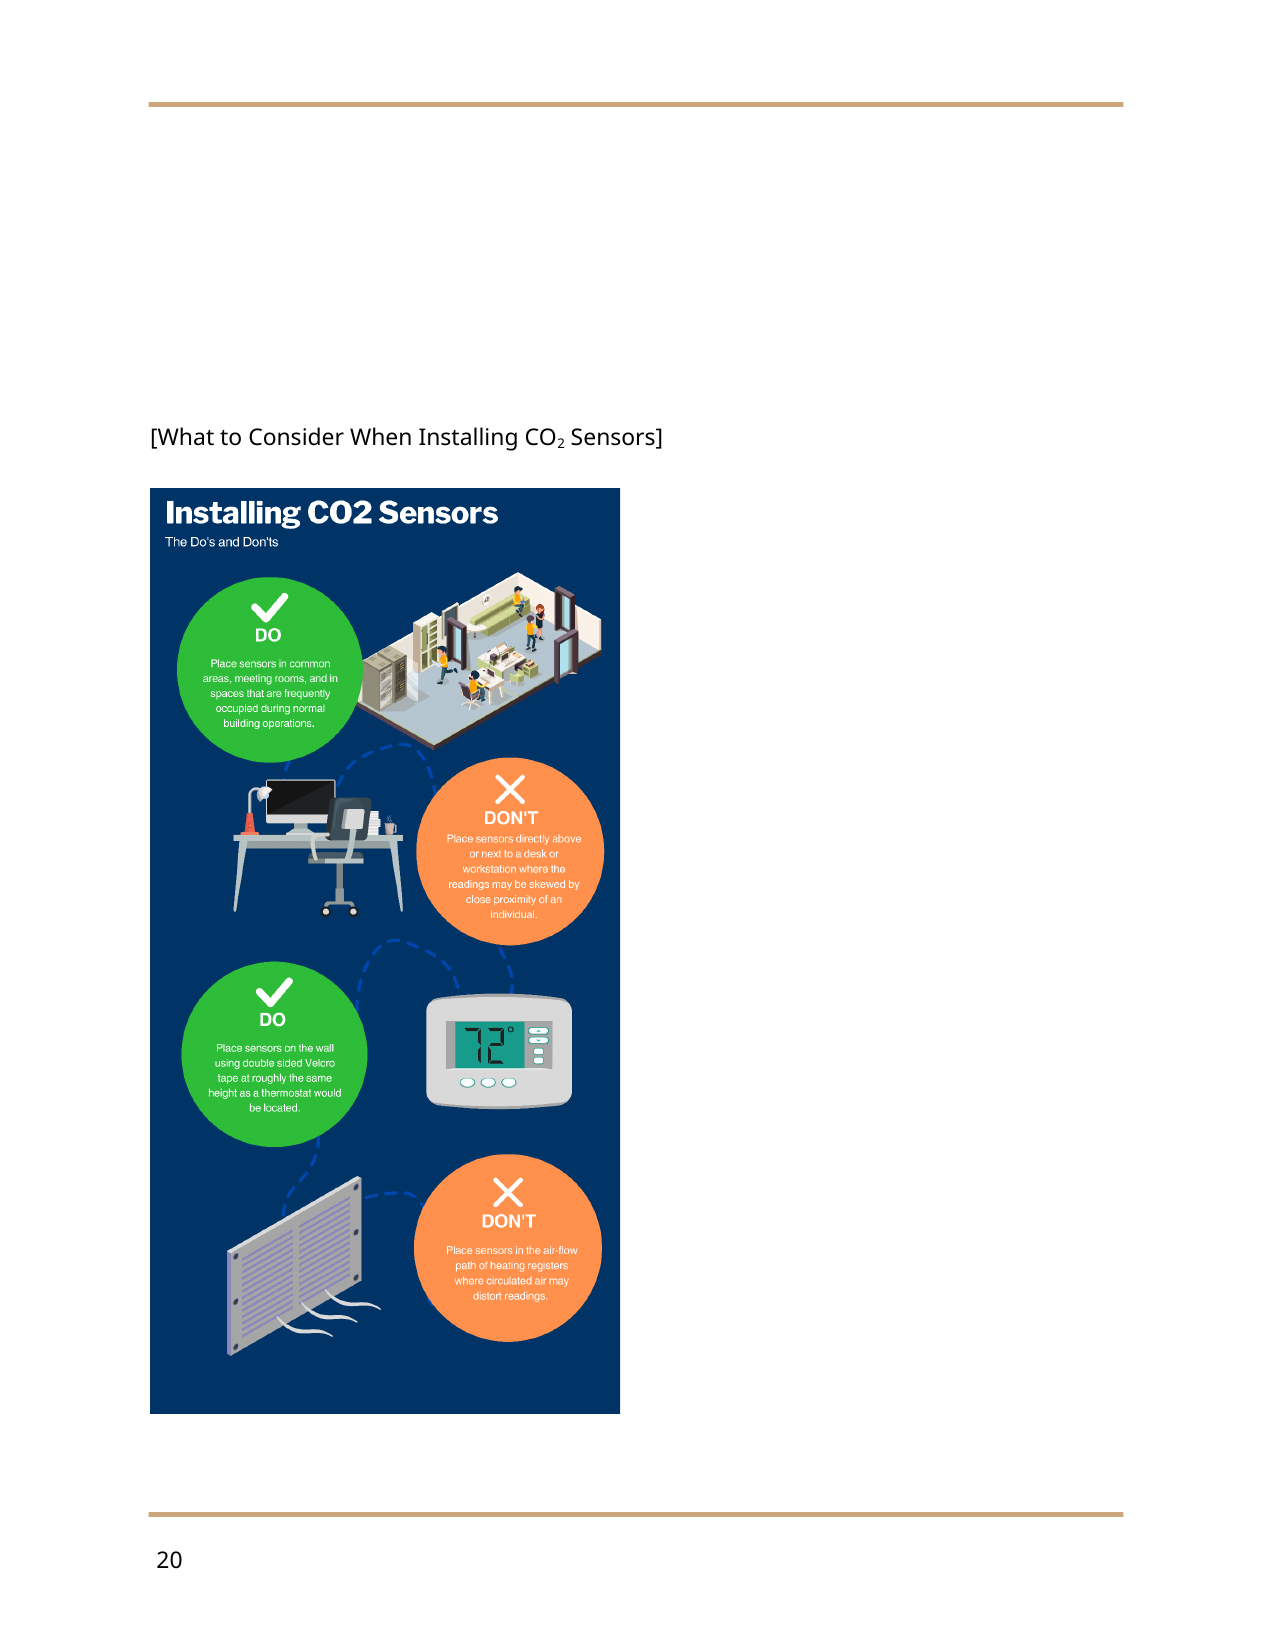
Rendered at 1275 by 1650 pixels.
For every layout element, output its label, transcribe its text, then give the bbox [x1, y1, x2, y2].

picture [148, 102, 1124, 107]
text [What to Consider When Installing CO2 Sensors] [150, 421, 1125, 452]
picture [148, 1512, 1124, 1517]
picture [150, 488, 621, 1414]
